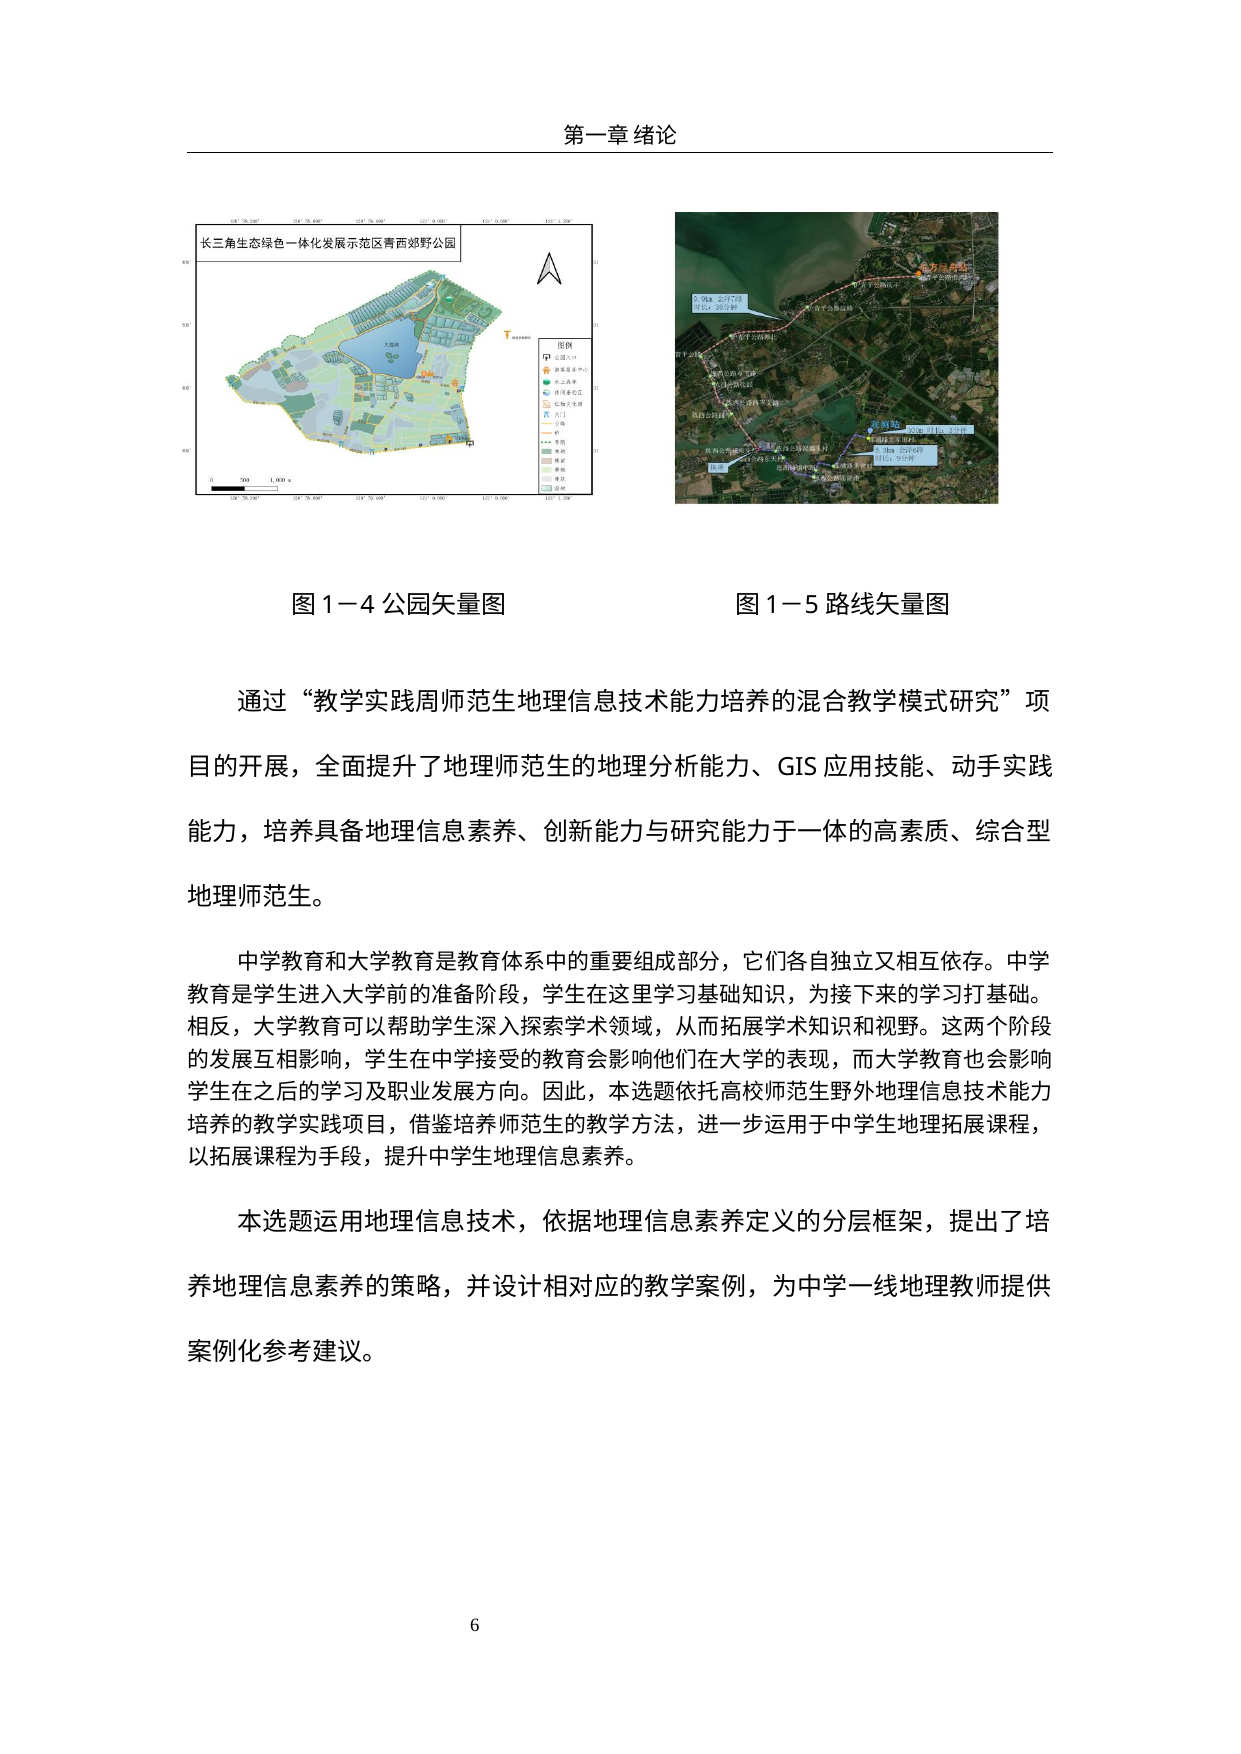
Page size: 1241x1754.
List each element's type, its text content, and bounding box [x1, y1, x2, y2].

list 中学教育和大学教育是教育体系中的重要组成部分，它们各自独立又相互依存。中学教育是学生进入大学前的准备阶段，学生在这里学习基础知识，为接下来的学习打基础。相反，大学教育可以帮助学生深入探索学术领域，从而拓展学术知识和视野。这两个阶段的发展互相影响，学生在中学接受的教育会影响他们在大学的表现，而大学教育也会影响学生在之后的学习及职业发展方向。因此，本选题依托高校师范生野外地理信息技术能力培养的教学实践项目，借鉴培养师范生的教学方法，进一步运用于中学生地理拓展课程，以拓展课程为手段，提升中学生地理信息素养。 [187, 944, 1053, 1171]
picture [641, 212, 1041, 505]
list 通过“教学实践周师范生地理信息技术能力培养的混合教学模式研究”项目的开展，全面提升了地理师范生的地理分析能力、GIS应用技能、动手实践能力，培养具备地理信息素养、创新能力与研究能力于一体的高素质、综合型地理师范生。 [187, 667, 1053, 927]
table_header 图1－4 公园矢量图 [176, 164, 621, 651]
table_header 图1－5 路线矢量图 [621, 164, 1064, 651]
list 本选题运用地理信息技术，依据地理信息素养定义的分层框架，提出了培养地理信息素养的策略，并设计相对应的教学案例，为中学一线地理教师提供案例化参考建议。 [187, 1187, 1053, 1382]
picture [181, 212, 598, 508]
